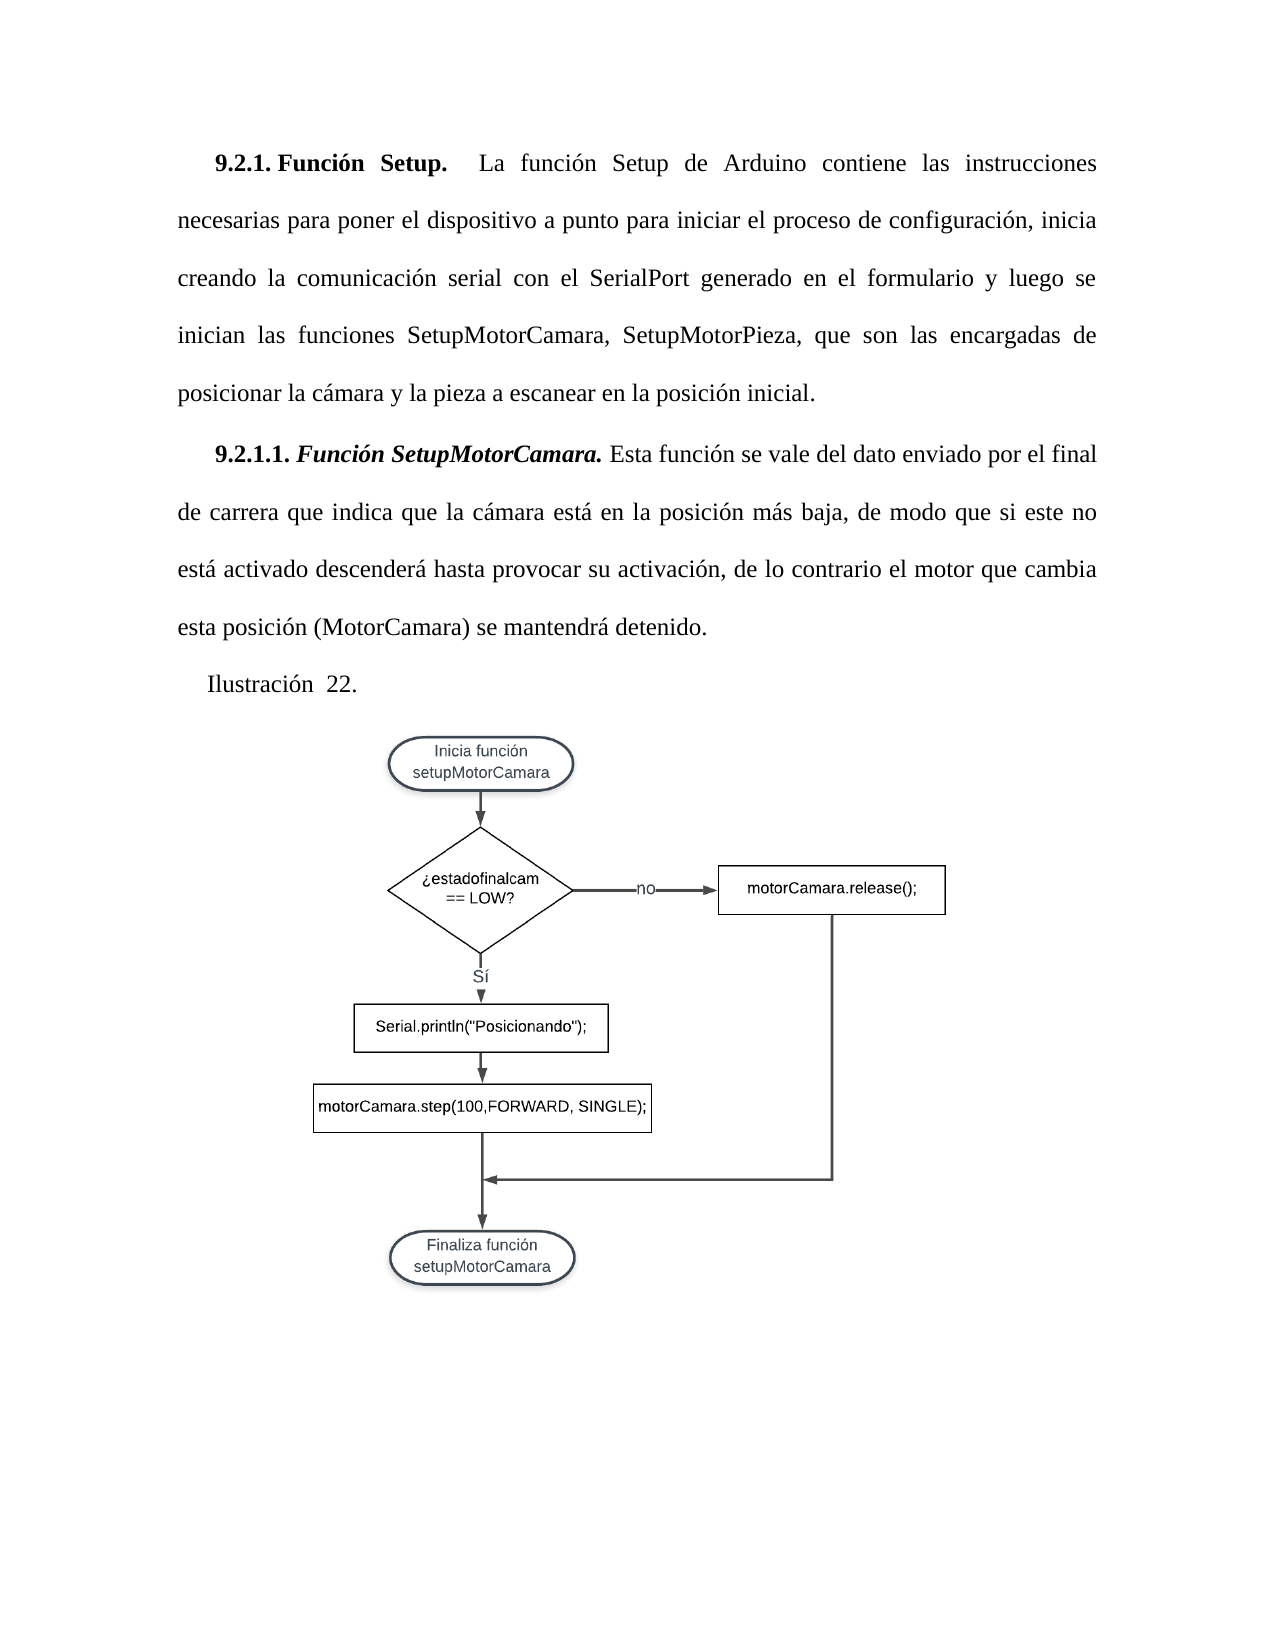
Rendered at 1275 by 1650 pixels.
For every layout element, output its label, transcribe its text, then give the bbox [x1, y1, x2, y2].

subtitle Función SetupMotorCamara. Esta función se vale del dato enviado por el final de carrera que indica que la cámara está en la posición más baja, de modo que si este no está activado descenderá hasta provocar su activación, de lo contrario el motor que cambia esta posición (MotorCamara) se mantendrá detenido. [177, 439, 1098, 641]
subtitle Función Setup. La función Setup de Arduino contiene las instrucciones necesarias para poner el dispositivo a punto para iniciar el proceso de configuración, inicia creando la comunicación serial con el SerialPort generado en el formulario y luego se inician las funciones SetupMotorCamara, SetupMotorPieza, que son las encargadas de posicionar la cámara y la pieza a escanear en la posición inicial. [177, 148, 1098, 406]
picture [206, 726, 971, 1311]
